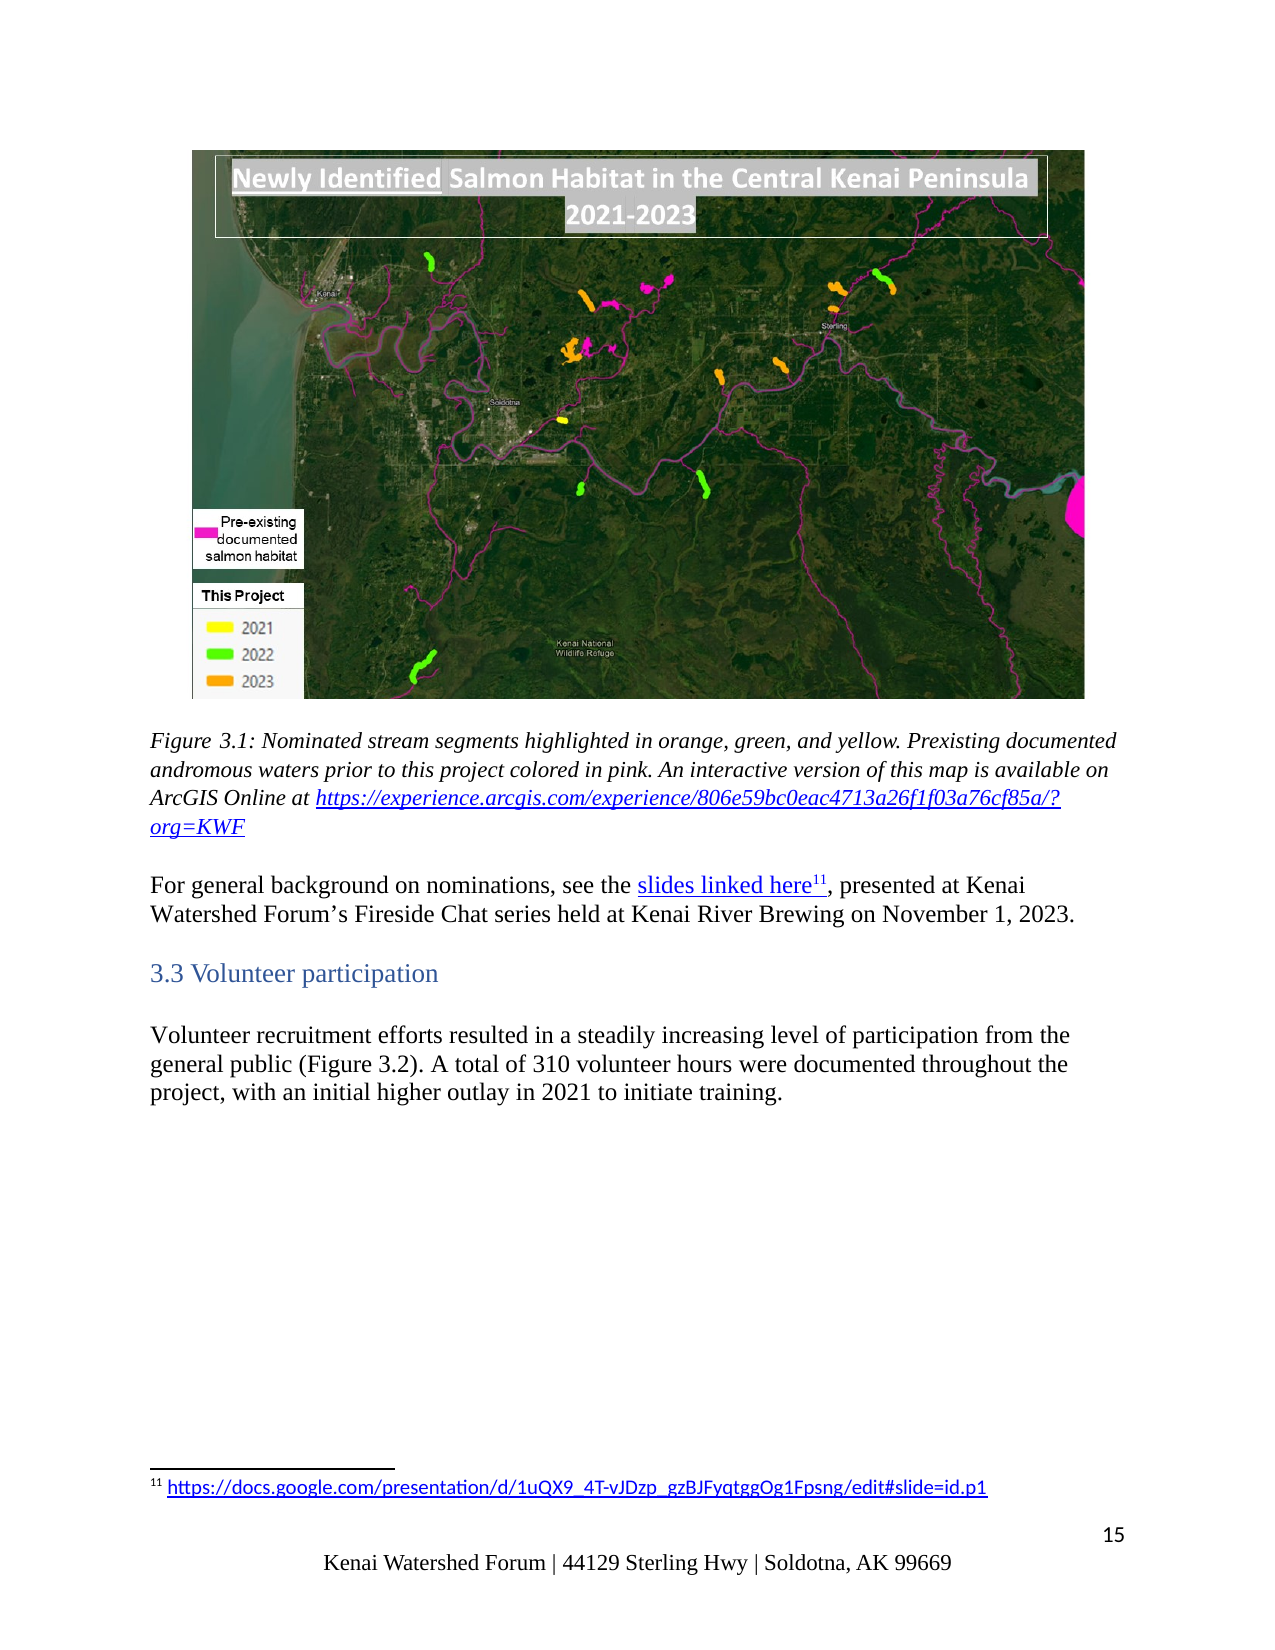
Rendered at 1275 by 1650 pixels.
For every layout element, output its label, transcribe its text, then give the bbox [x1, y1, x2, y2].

picture [150, 150, 1125, 699]
text Volunteer recruitment efforts resulted in a steadily increasing level of participation from the general public (Figure 3.2). A total of 310 volunteer hours were documented throughout the project, with an initial higher outlay in 2021 to initiate training. [150, 1020, 1125, 1106]
subtitle 3.3 Volunteer participation [150, 957, 1125, 988]
text Figure 3.1: Nominated stream segments highlighted in orange, green, and yellow. Prexisting documented andromous waters prior to this project colored in pink. An interactive version of this map is available on ArcGIS Online at https://experience.arcgis.com/experience/806e59bc0eac4713a26f1f03a76cf85a/?org=KWF [150, 728, 1125, 839]
text For general background on nominations, see the slides linked here, presented at Kenai Watershed Forum’s Fireside Chat series held at Kenai River Brewing on November 1, 2023. [150, 871, 1125, 928]
